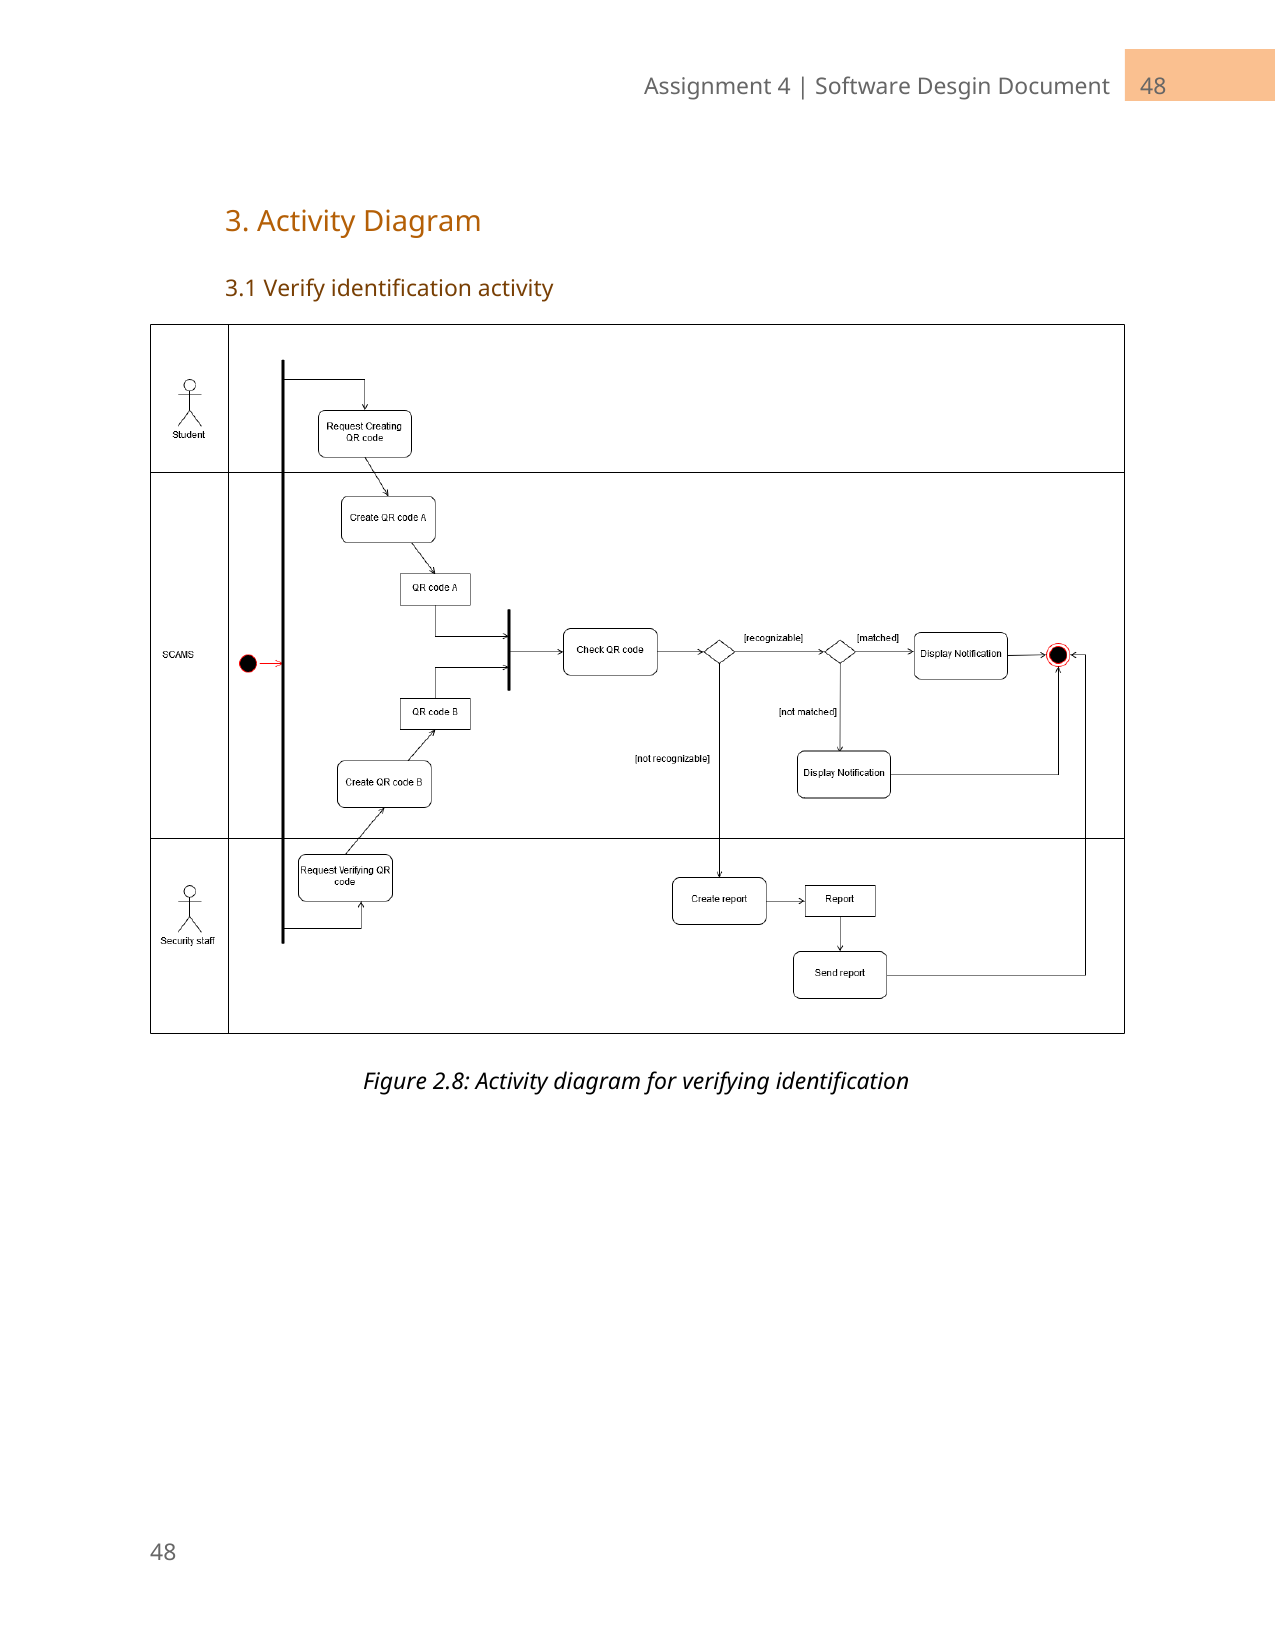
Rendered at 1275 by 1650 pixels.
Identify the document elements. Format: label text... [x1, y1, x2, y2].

subtitle 3. Activity Diagram [150, 200, 1125, 240]
text Figure 2.8: Activity diagram for verifying identification [150, 1065, 1125, 1096]
picture [150, 324, 1125, 1035]
subtitle 3.1 Verify identification activity [150, 272, 1125, 304]
